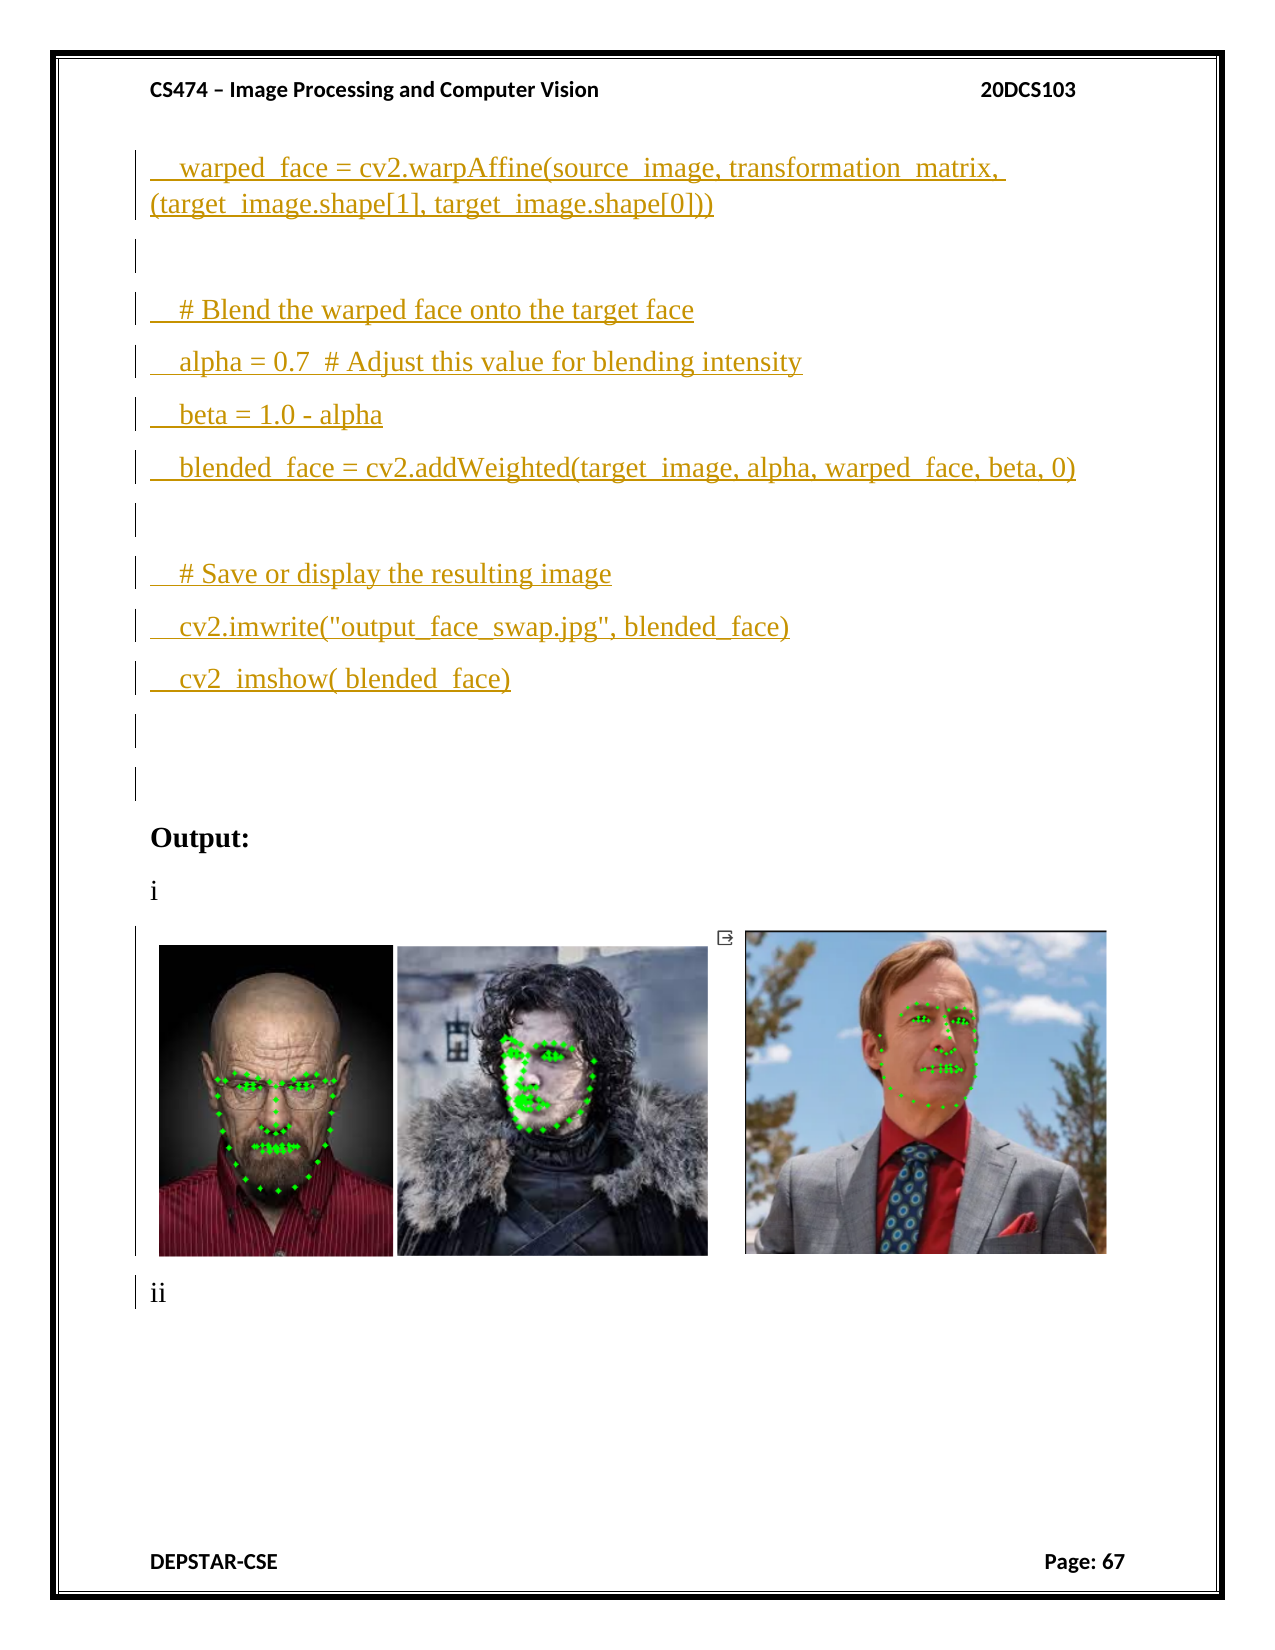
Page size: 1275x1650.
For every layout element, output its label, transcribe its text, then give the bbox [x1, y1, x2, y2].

text Output: [150, 820, 1125, 853]
text i [150, 873, 1125, 906]
picture [156, 925, 1119, 1257]
text ii [150, 1275, 1125, 1309]
